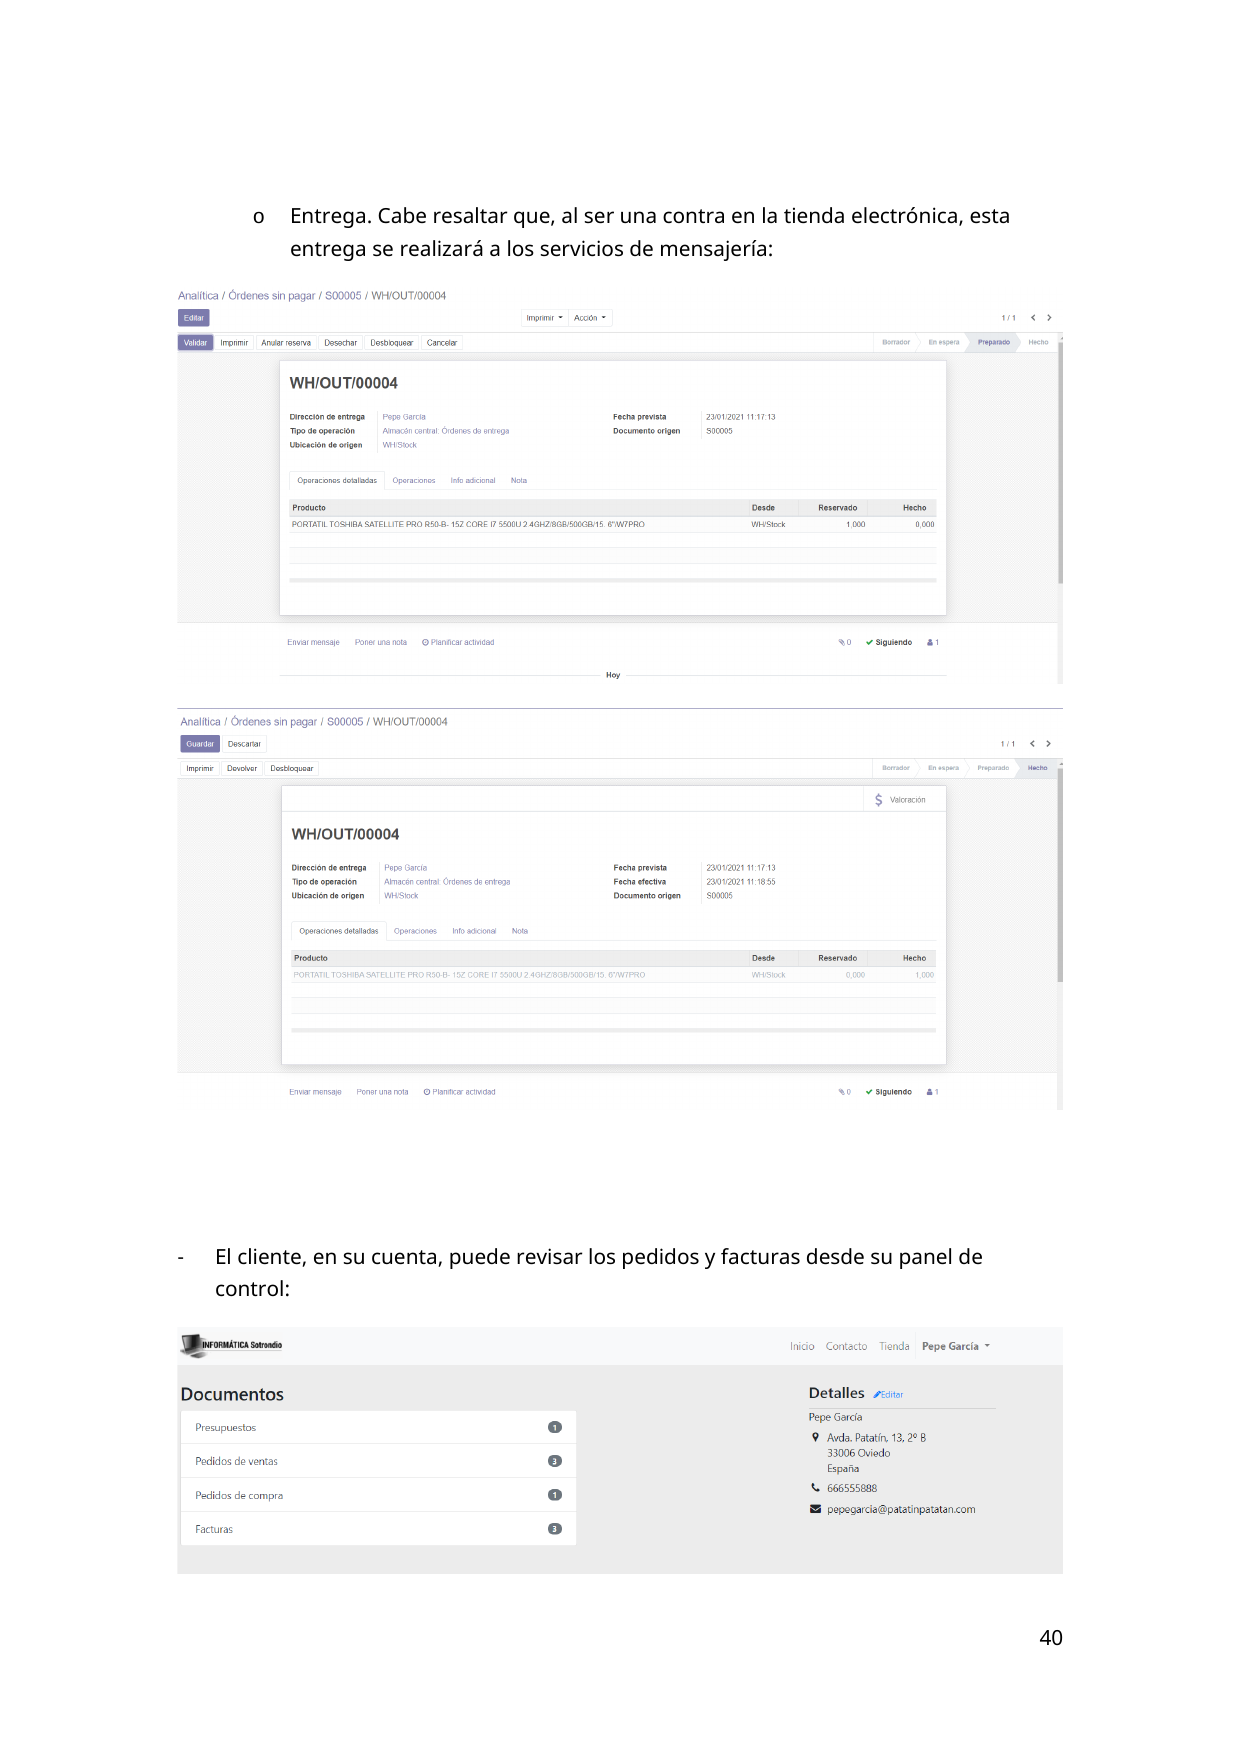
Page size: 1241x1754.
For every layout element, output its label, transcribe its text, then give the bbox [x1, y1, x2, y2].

picture [177, 1327, 1063, 1574]
list El cliente, en su cuenta, puede revisar los pedidos y facturas desde su panel de control: [177, 1242, 1063, 1303]
list Entrega. Cabe resaltar que, al ser una contra en la tienda electrónica, esta entrega se realizará a los servicios de mensajería: [252, 201, 1063, 262]
picture [177, 287, 1063, 684]
picture [177, 708, 1063, 1110]
